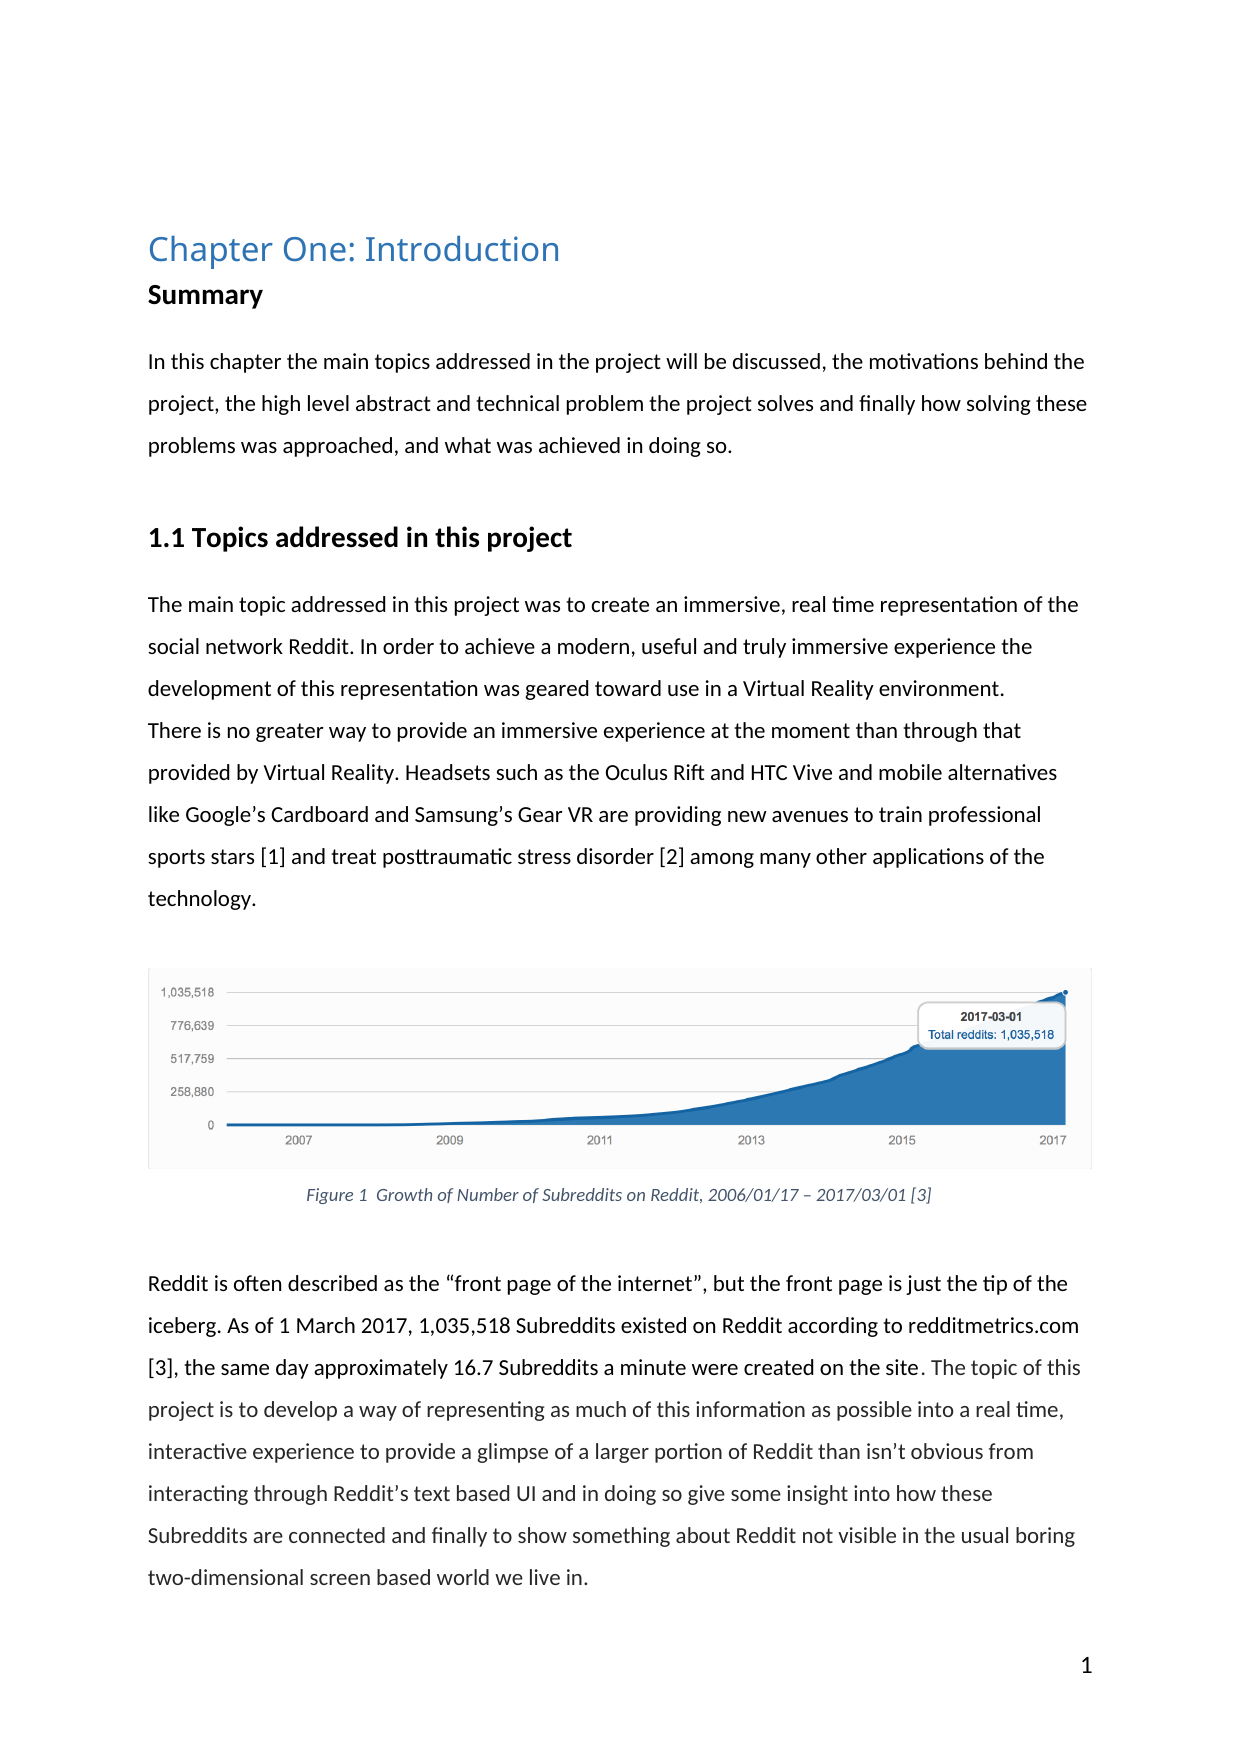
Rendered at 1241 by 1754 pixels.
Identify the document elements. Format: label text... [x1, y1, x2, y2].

subtitle Chapter One: Introduction [148, 226, 1092, 272]
picture [147, 968, 1092, 1169]
text In this chapter the main topics addressed in the project will be discussed, the motivations behind the project, the high level abstract and technical problem the project solves and finally how solving these problems was approached, and what was achieved in doing so. [148, 347, 1092, 459]
text The main topic addressed in this project was to create an immersive, real time representation of the social network Reddit. In order to achieve a modern, useful and truly immersive experience the development of this representation was geared toward use in a Virtual Reality environment. [148, 590, 1092, 702]
text There is no greater way to provide an immersive experience at the moment than through that provided by Virtual Reality. Headsets such as the Oculus Rift and HTC Vive and mobile alternatives like Google’s Cardboard and Samsung’s Gear VR are providing new avenues to train professional sports stars [1] and treat posttraumatic stress disorder [2] among many other applications of the technology. [148, 716, 1092, 912]
subtitle 1.1 Topics addressed in this project [148, 519, 1092, 555]
text Reddit is often described as the “front page of the internet”, but the front page is just the tip of the iceberg. As of 1 March 2017, 1,035,518 Subreddits existed on Reddit according to redditmetrics.com [3], the same day approximately 16.7 Subreddits a minute were created on the site. The topic of this project is to develop a way of representing as much of this information as possible into a real time, interactive experience to provide a glimpse of a larger portion of Reddit than isn’t obvious from interacting through Reddit’s text based UI and in doing so give some insight into how these Subreddits are connected and finally to show something about Reddit not visible in the usual boring two-dimensional screen based world we live in. [148, 1269, 1092, 1591]
subtitle Summary [148, 276, 1092, 311]
